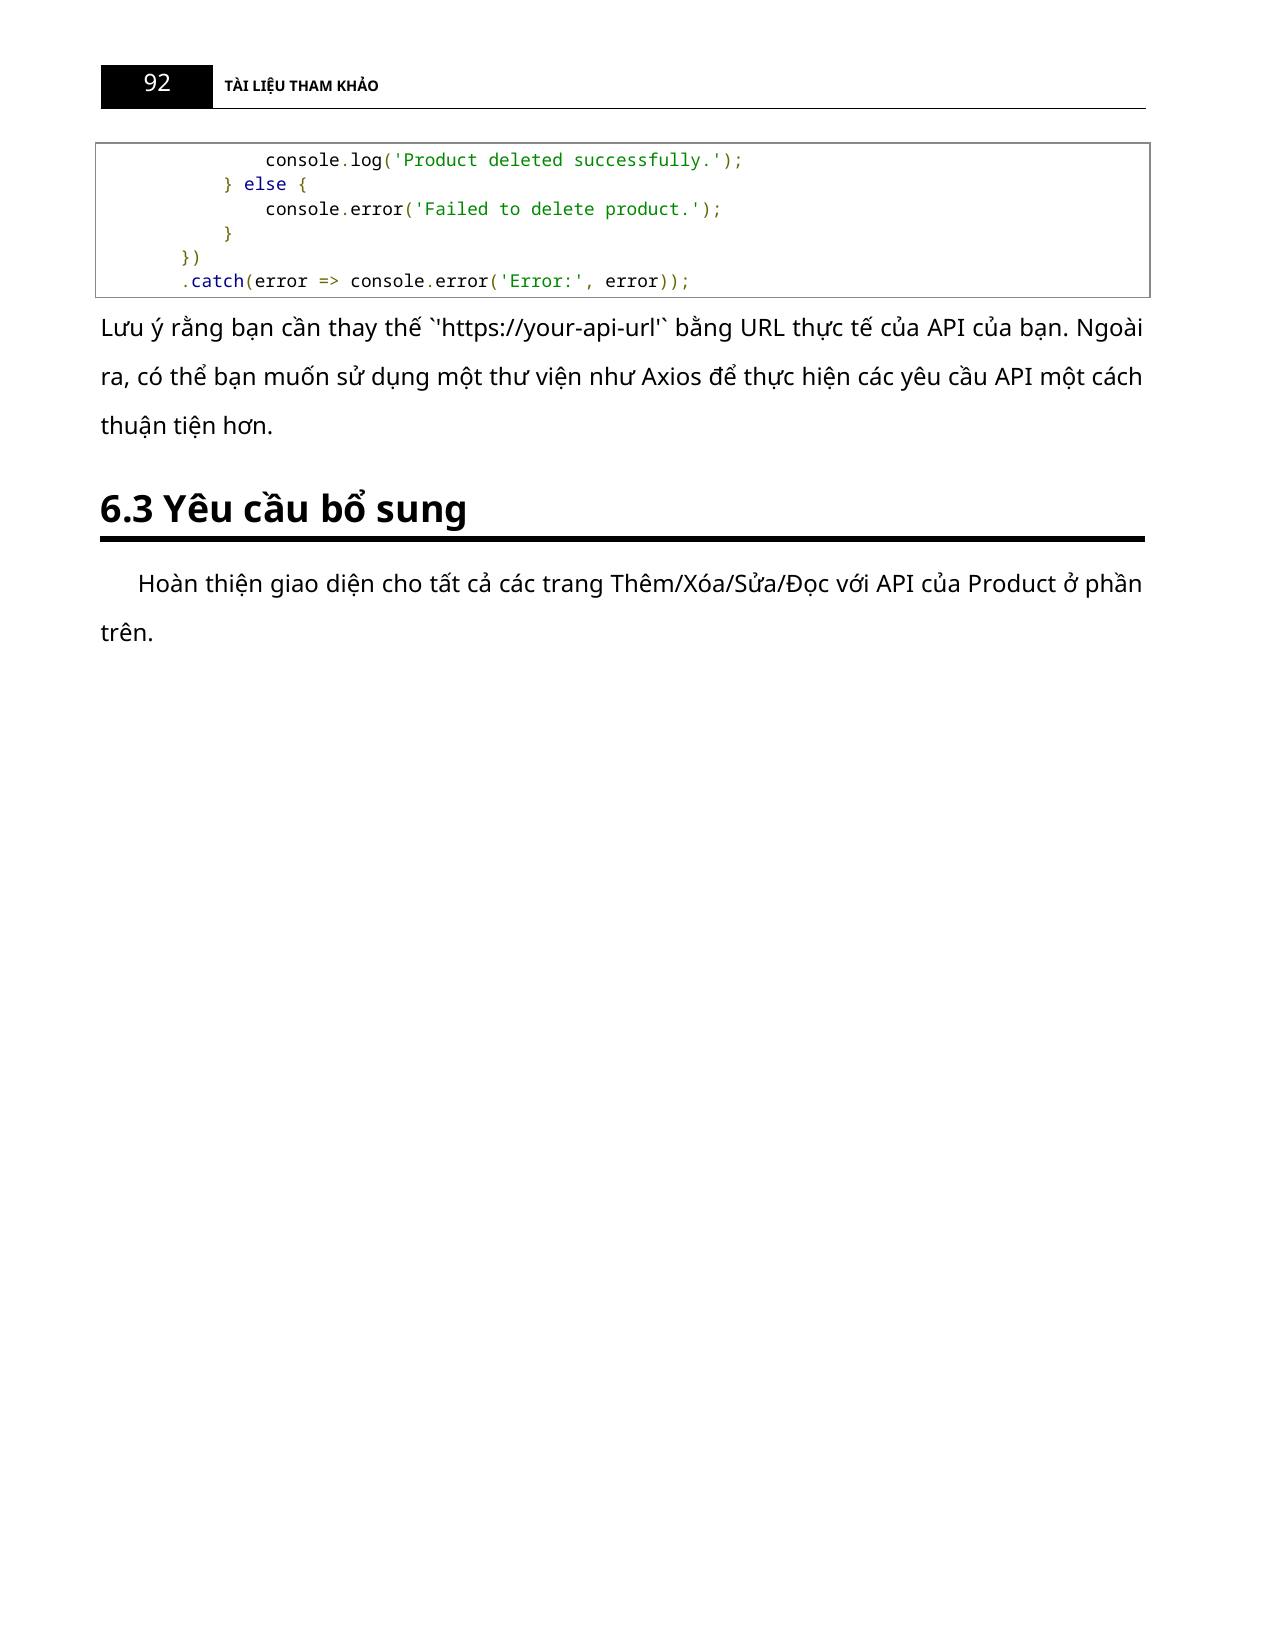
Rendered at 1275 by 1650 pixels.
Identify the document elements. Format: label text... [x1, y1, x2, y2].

text } [100, 220, 1145, 244]
text console.log('Product deleted successfully.'); [96, 144, 1149, 172]
subtitle Yêu cầu bổ sung [100, 482, 1145, 536]
text console.error('Failed to delete product.'); [100, 196, 1145, 220]
text .catch(error => console.error('Error:', error)); [96, 263, 1149, 297]
text }) [100, 244, 1145, 263]
text Lưu ý rằng bạn cần thay thế `'https://your-api-url'` bằng URL thực tế của API của bạn. Ngoài ra, có thể bạn muốn sử dụng một thư viện như Axios để thực hiện các yêu cầu API một cách thuận tiện hơn. [100, 311, 1145, 441]
text Hoàn thiện giao diện cho tất cả các trang Thêm/Xóa/Sửa/Đọc với API của Product ở phần trên. [100, 567, 1145, 648]
text } else { [100, 172, 1145, 196]
